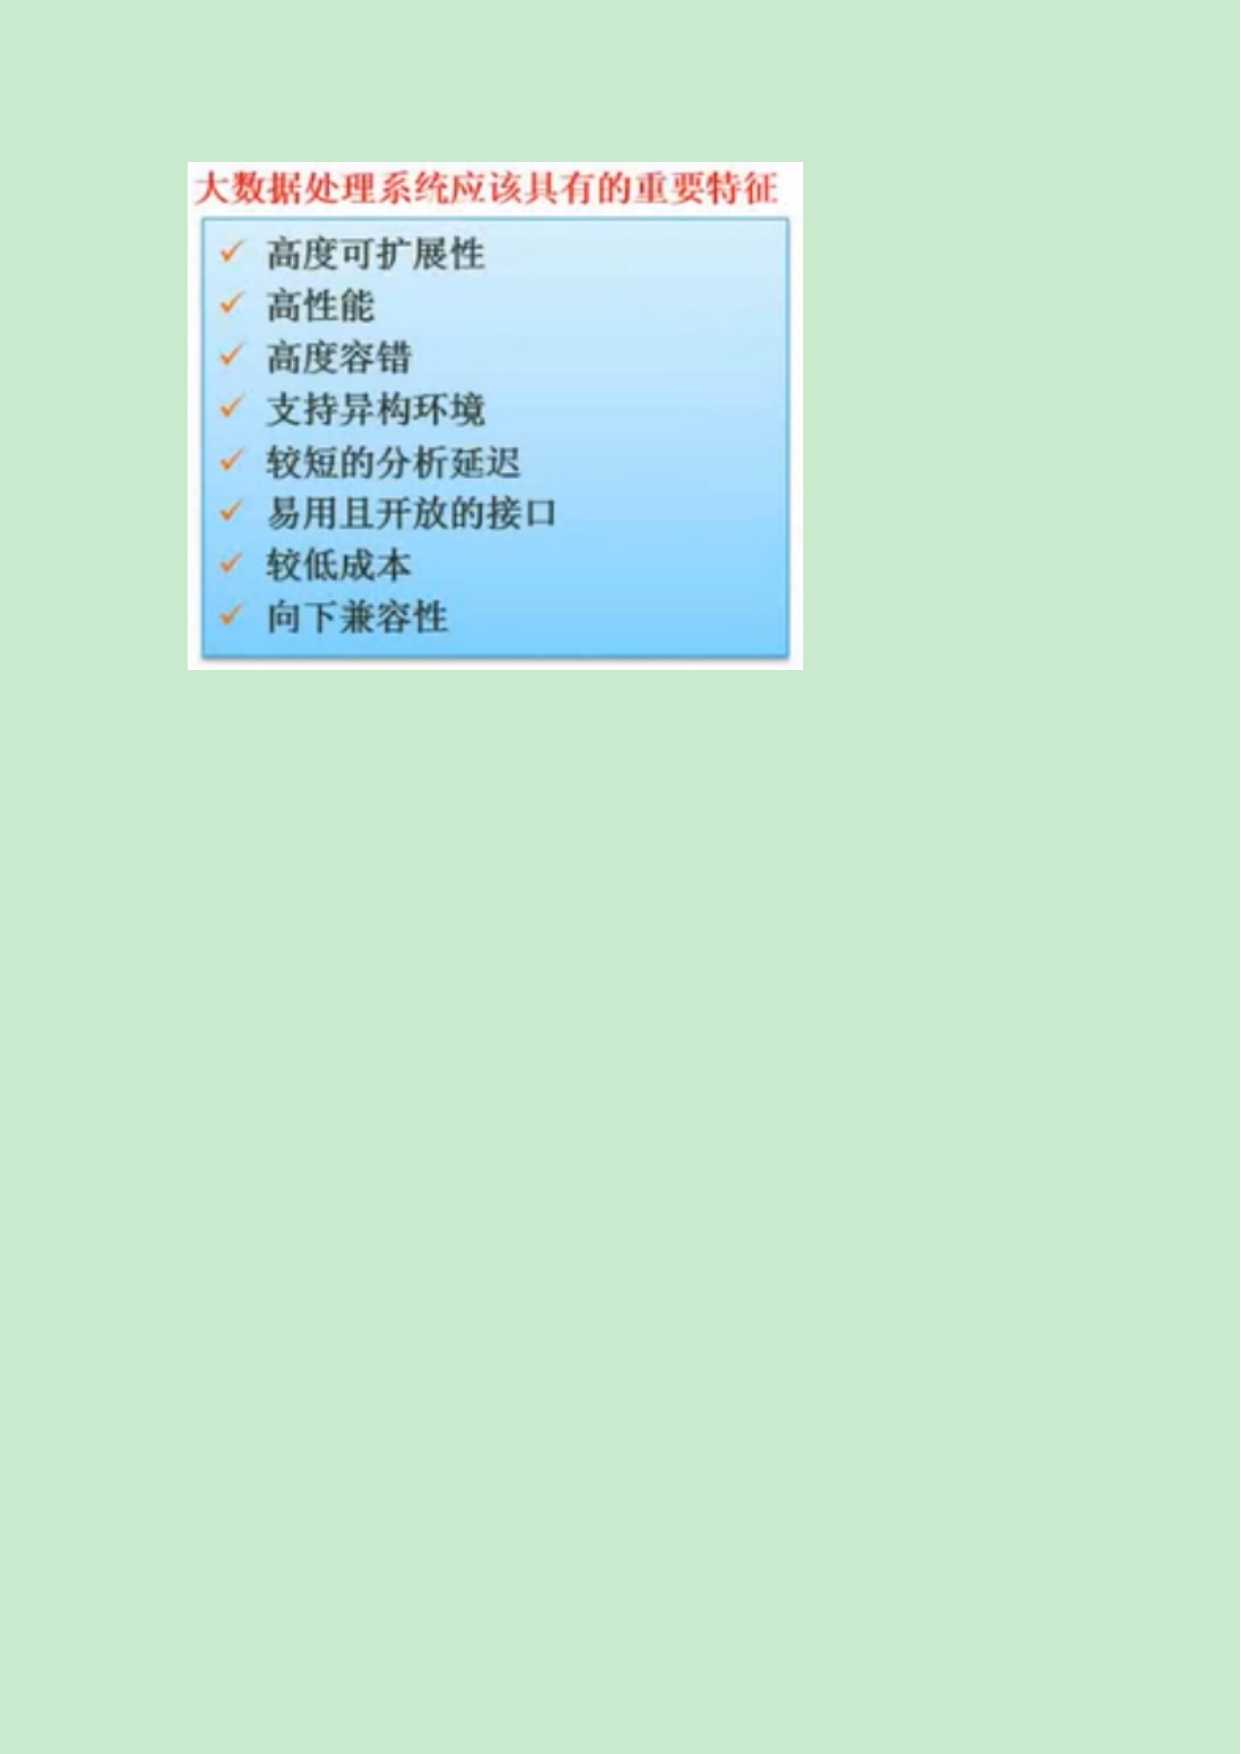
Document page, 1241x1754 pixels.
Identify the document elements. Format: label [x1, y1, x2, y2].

picture [187, 162, 804, 670]
